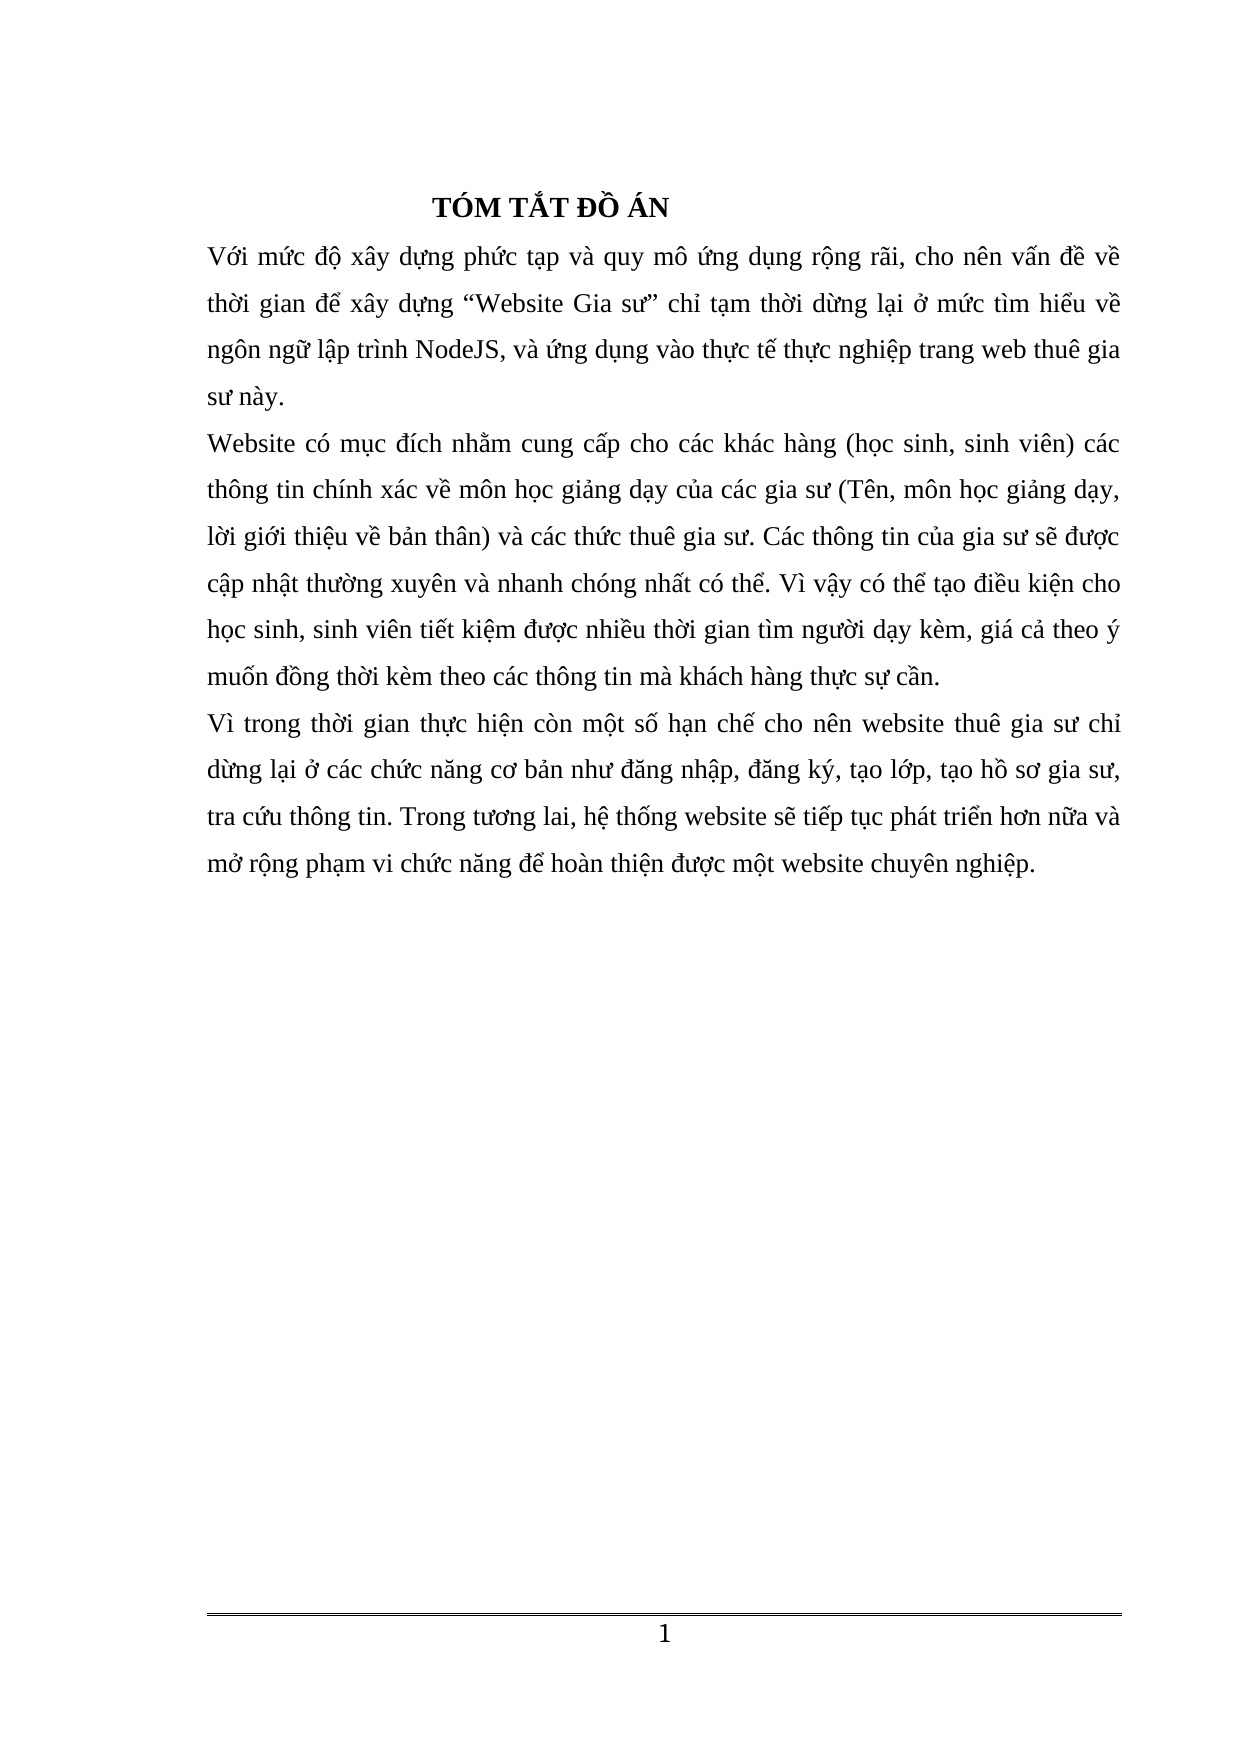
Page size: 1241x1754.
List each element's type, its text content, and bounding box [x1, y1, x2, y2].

text Vì trong thời gian thực hiện còn một số hạn chế cho nên website thuê gia sư chỉ dừng lại ở các chức năng cơ bản như đăng nhập, đăng ký, tạo lớp, tạo hồ sơ gia sư, tra cứu thông tin. Trong tương lai, hệ thống website sẽ tiếp tục phát triển hơn nữa và mở rộng phạm vi chức năng để hoàn thiện được một website chuyên nghiệp. [207, 707, 1122, 878]
subtitle TÓM TẮT ĐỒ ÁN [432, 190, 1122, 223]
text Với mức độ xây dựng phức tạp và quy mô ứng dụng rộng rãi, cho nên vấn đề về thời gian để xây dựng “Website Gia sư” chỉ tạm thời dừng lại ở mức tìm hiểu về ngôn ngữ lập trình NodeJS, và ứng dụng vào thực tế thực nghiệp trang web thuê gia sư này. [207, 240, 1122, 411]
text Website có mục đích nhằm cung cấp cho các khác hàng (học sinh, sinh viên) các thông tin chính xác về môn học giảng dạy của các gia sư (Tên, môn học giảng dạy, lời giới thiệu về bản thân) và các thức thuê gia sư. Các thông tin của gia sư sẽ được cập nhật thường xuyên và nhanh chóng nhất có thể. Vì vậy có thể tạo điều kiện cho học sinh, sinh viên tiết kiệm được nhiều thời gian tìm người dạy kèm, giá cả theo ý muốn đồng thời kèm theo các thông tin mà khách hàng thực sự cần. [207, 427, 1122, 691]
